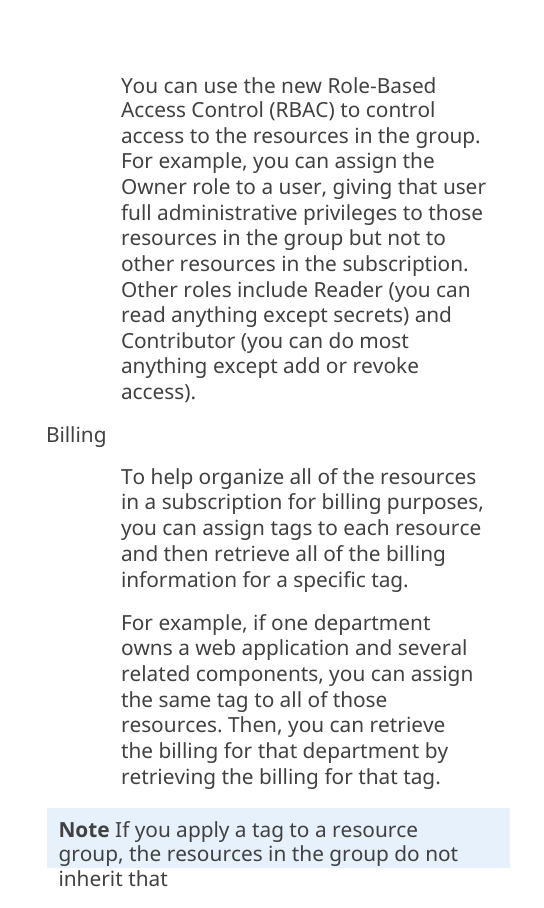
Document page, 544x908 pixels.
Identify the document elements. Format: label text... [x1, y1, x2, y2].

text Billing [46, 420, 495, 449]
text For example, if one department owns a web application and several related components, you can assign the same tag to all of those resources. Then, you can retrieve the billing for that department by retrieving the billing for that tag. [121, 609, 478, 791]
text You can use the new Role-Based Access Control (RBAC) to control access to the resources in the group. For example, you can assign the Owner role to a user, giving that user full administrative privileges to those resources in the group but not to other resources in the subscription. Other roles include Reader (you can read anything except secrets) and Contributor (you can do most anything except add or revoke access). [121, 73, 495, 406]
text To help organize all of the resources in a subscription for billing purposes, you can assign tags to each resource and then retrieve all of the billing information for a specific tag. [121, 464, 493, 593]
text Note If you apply a tag to a resource group, the resources in the group do not inherit that [58, 818, 478, 893]
picture [46, 808, 511, 868]
